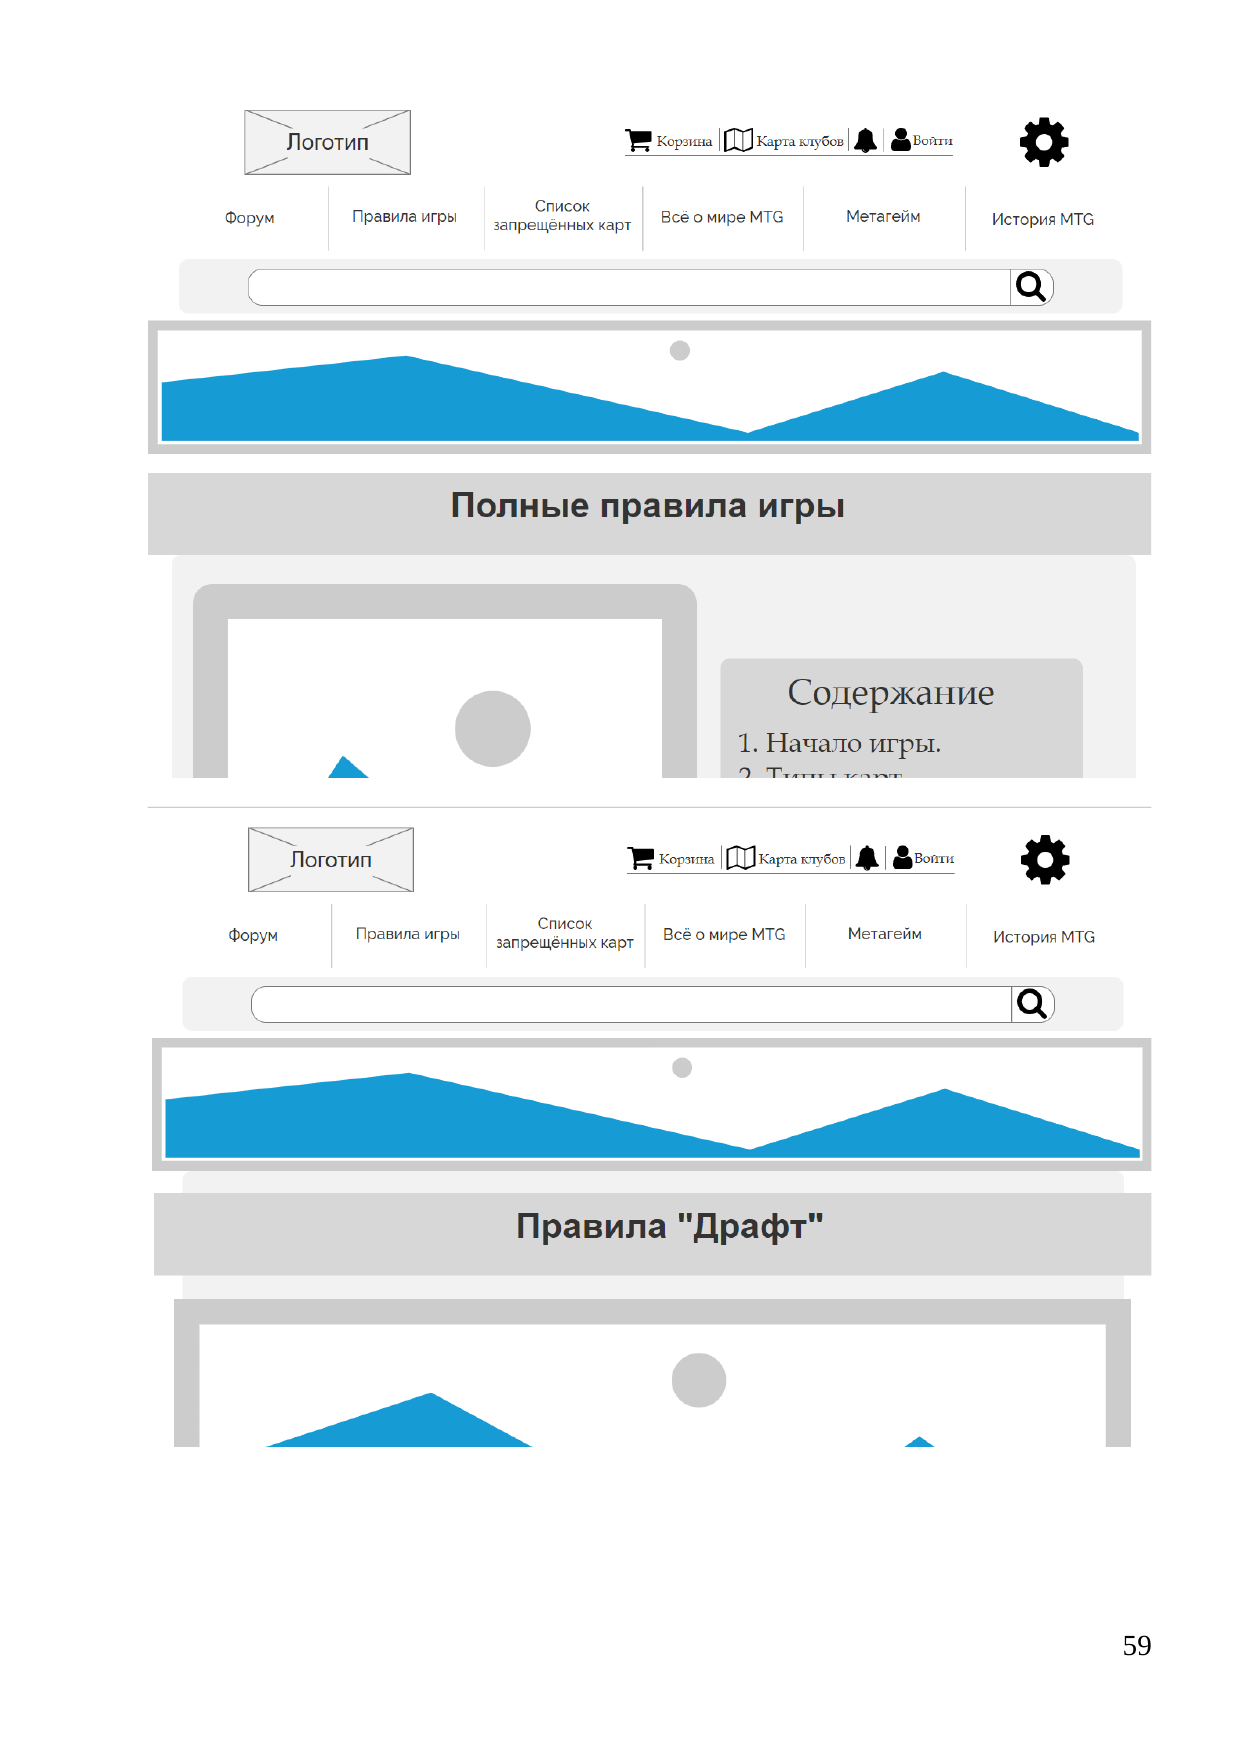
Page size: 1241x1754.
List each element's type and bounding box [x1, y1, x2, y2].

picture [147, 92, 1152, 778]
picture [147, 806, 1152, 1447]
